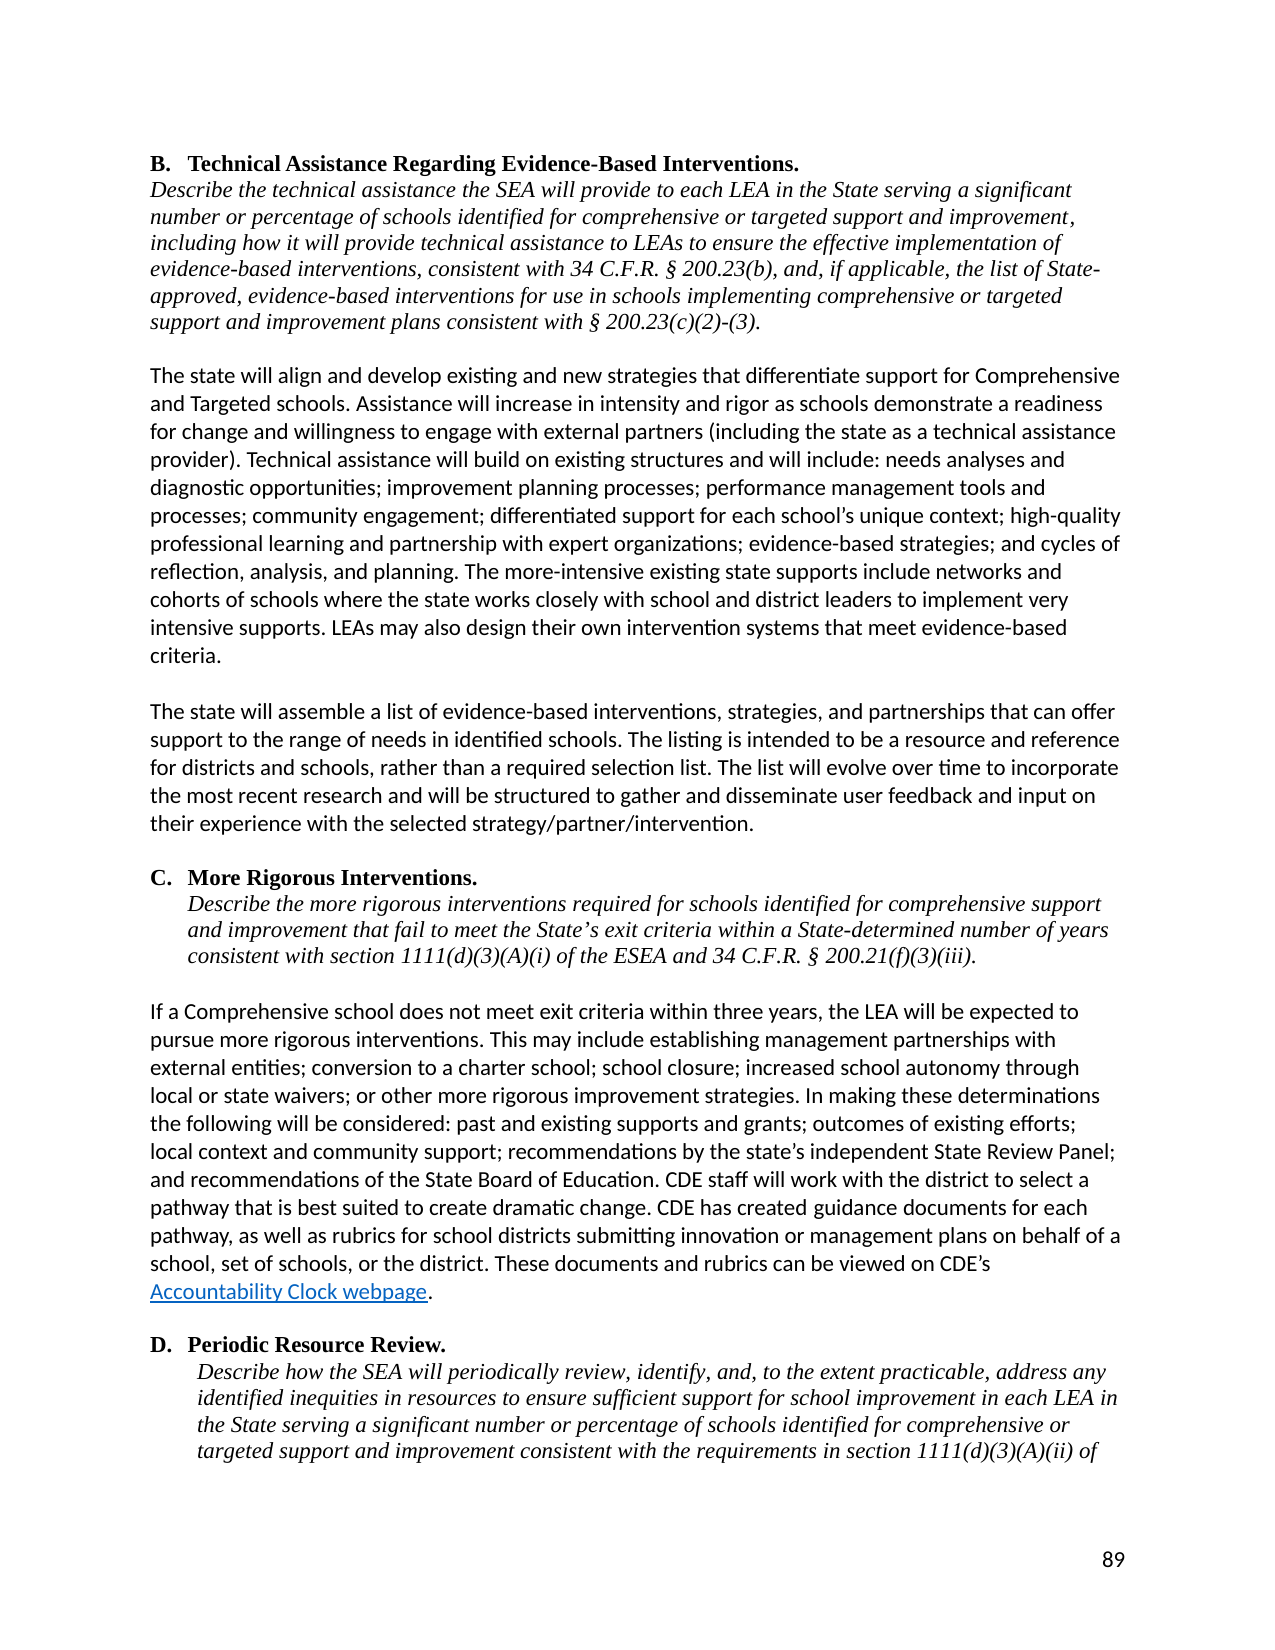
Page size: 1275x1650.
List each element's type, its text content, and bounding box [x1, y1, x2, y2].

text The state will assemble a list of evidence-based interventions, strategies, and partnerships that can offer support to the range of needs in identified schools. The listing is intended to be a resource and reference for districts and schools, rather than a required selection list. The list will evolve over time to incorporate the most recent research and will be structured to gather and disseminate user feedback and input on their experience with the selected strategy/partner/intervention. [150, 697, 1125, 837]
text If a Comprehensive school does not meet exit criteria within three years, the LEA will be expected to pursue more rigorous interventions. This may include establishing management partnerships with external entities; conversion to a charter school; school closure; increased school autonomy through local or state waivers; or other more rigorous improvement strategies. In making these determinations the following will be considered: past and existing supports and grants; outcomes of existing efforts; local context and community support; recommendations by the state’s independent State Review Panel; and recommendations of the State Board of Education. CDE staff will work with the district to select a pathway that is best suited to create dramatic change. CDE has created guidance documents for each pathway, as well as rubrics for school districts submitting innovation or management plans on behalf of a school, set of schools, or the district. These documents and rubrics can be viewed on CDE’s Accountability Clock webpage. [150, 997, 1125, 1305]
text Describe the technical assistance the SEA will provide to each LEA in the State serving a significant number or percentage of schools identified for comprehensive or targeted support and improvement, including how it will provide technical assistance to LEAs to ensure the effective implementation of evidence-based interventions, consistent with 34 C.F.R. § 200.23(b), and, if applicable, the list of State-approved, evidence-based interventions for use in schools implementing comprehensive or targeted support and improvement plans consistent with § 200.23(c)(2)-(3). [150, 176, 1125, 334]
text Describe the more rigorous interventions required for schools identified for comprehensive support and improvement that fail to meet the State’s exit criteria within a State-determined number of years consistent with section 1111(d)(3)(A)(i) of the ESEA and 34 C.F.R. § 200.21(f)(3)(iii). [187, 890, 1125, 969]
subtitle Technical Assistance Regarding Evidence-Based Interventions. [150, 150, 1125, 176]
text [197, 1358, 1125, 1463]
subtitle Periodic Resource Review. [150, 1332, 1125, 1358]
text The state will align and develop existing and new strategies that differentiate support for Comprehensive and Targeted schools. Assistance will increase in intensity and rigor as schools demonstrate a readiness for change and willingness to engage with external partners (including the state as a technical assistance provider). Technical assistance will build on existing structures and will include: needs analyses and diagnostic opportunities; improvement planning processes; performance management tools and processes; community engagement; differentiated support for each school’s unique context; high-quality professional learning and partnership with expert organizations; evidence-based strategies; and cycles of reflection, analysis, and planning. The more-intensive existing state supports include networks and cohorts of schools where the state works closely with school and district leaders to implement very intensive supports. LEAs may also design their own intervention systems that meet evidence-based criteria. [150, 361, 1125, 669]
subtitle More Rigorous Interventions. [150, 863, 1125, 890]
